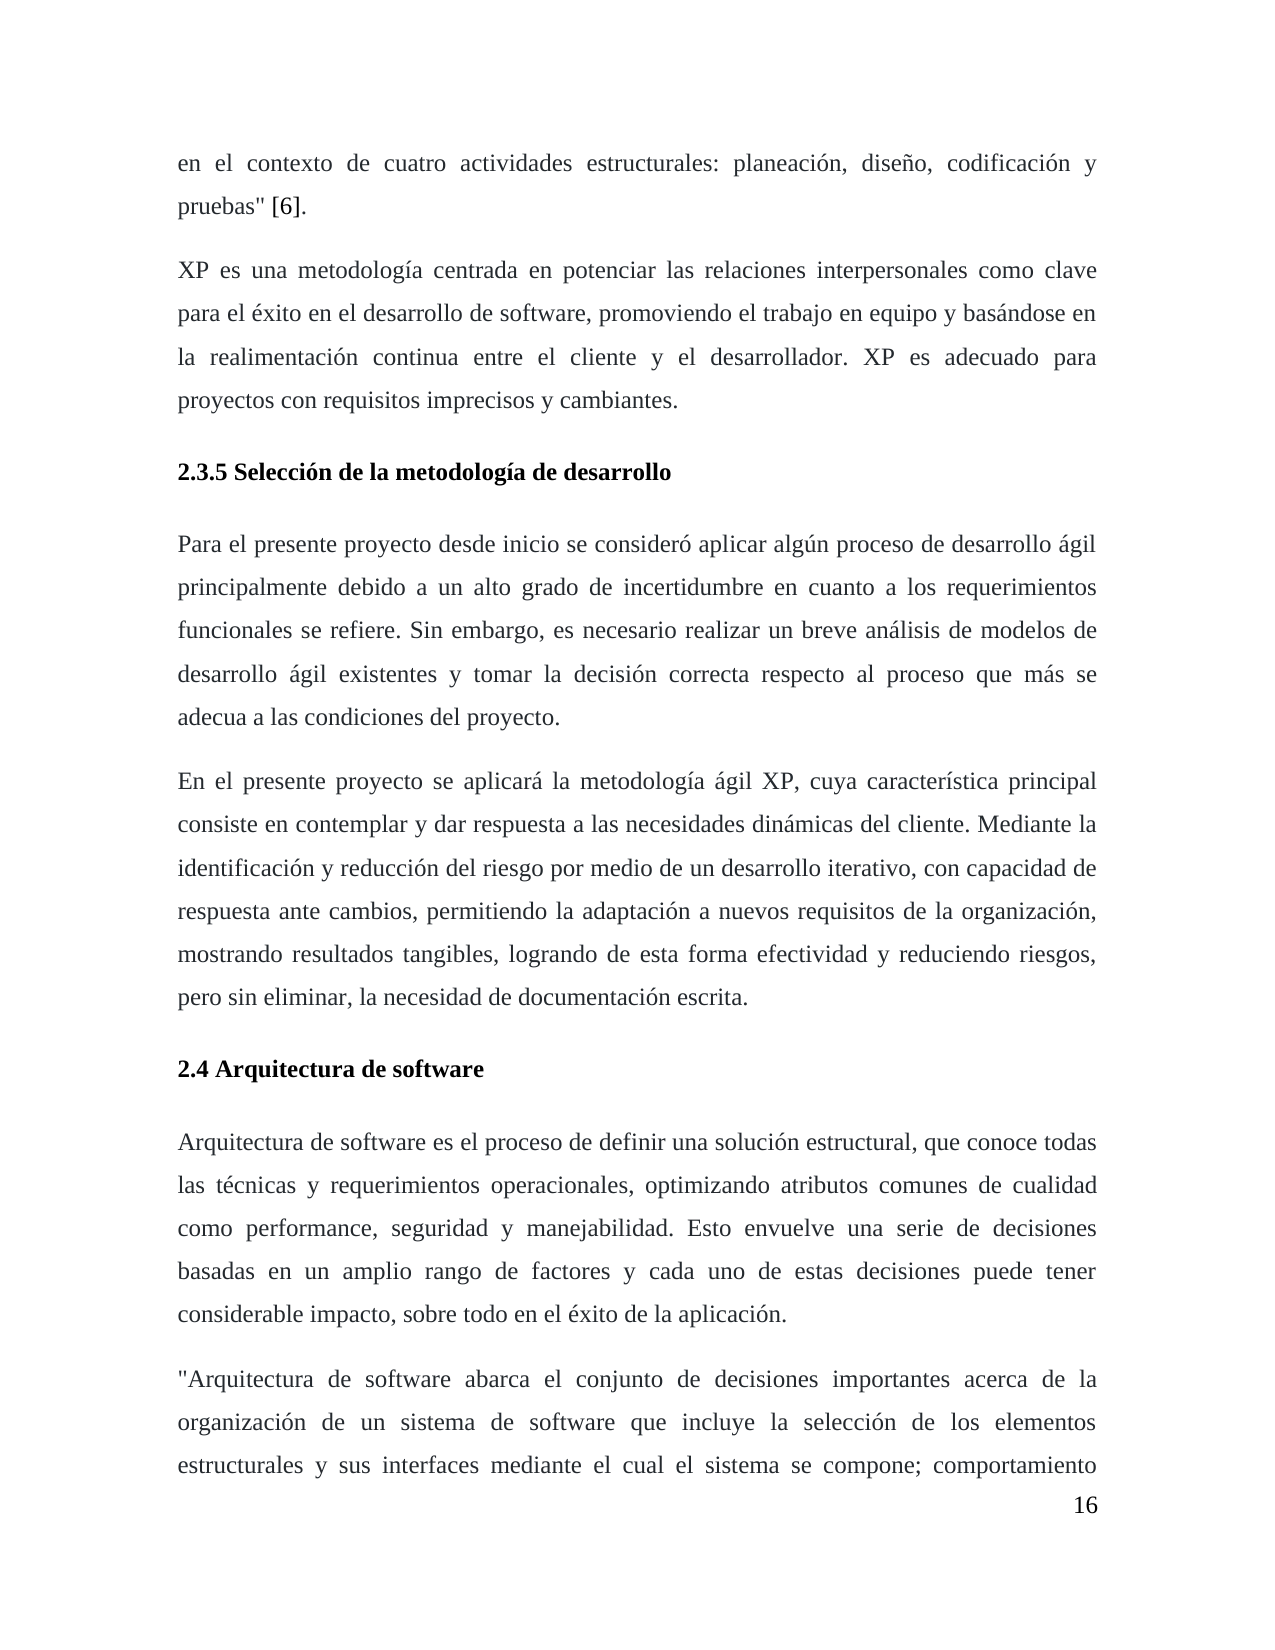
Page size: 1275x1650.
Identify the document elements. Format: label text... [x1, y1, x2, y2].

text En el presente proyecto se aplicará la metodología ágil XP, cuya característica principal consiste en contemplar y dar respuesta a las necesidades dinámicas del cliente. Mediante la identificación y reducción del riesgo por medio de un desarrollo iterativo, con capacidad de respuesta ante cambios, permitiendo la adaptación a nuevos requisitos de la organización, mostrando resultados tangibles, logrando de esta forma efectividad y reduciendo riesgos, pero sin eliminar, la necesidad de documentación escrita. [177, 766, 1098, 1011]
text Para el presente proyecto desde inicio se consideró aplicar algún proceso de desarrollo ágil principalmente debido a un alto grado de incertidumbre en cuanto a los requerimientos funcionales se refiere. Sin embargo, es necesario realizar un breve análisis de modelos de desarrollo ágil existentes y tomar la decisión correcta respecto al proceso que más se adecua a las condiciones del proyecto. [177, 529, 1098, 731]
text XP es una metodología centrada en potenciar las relaciones interpersonales como clave para el éxito en el desarrollo de software, promoviendo el trabajo en equipo y basándose en la realimentación continua entre el cliente y el desarrollador. XP es adecuado para proyectos con requisitos imprecisos y cambiantes. [177, 255, 1098, 413]
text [177, 148, 1098, 219]
text Arquitectura de software es el proceso de definir una solución estructural, que conoce todas las técnicas y requerimientos operacionales, optimizando atributos comunes de cualidad como performance, seguridad y manejabilidad. Esto envuelve una serie de decisiones basadas en un amplio rango de factores y cada uno de estas decisiones puede tener considerable impacto, sobre todo en el éxito de la aplicación. [177, 1127, 1098, 1328]
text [177, 1364, 1098, 1479]
subtitle Arquitectura de software [177, 1054, 1098, 1083]
subtitle Selección de la metodología de desarrollo [177, 457, 1098, 486]
